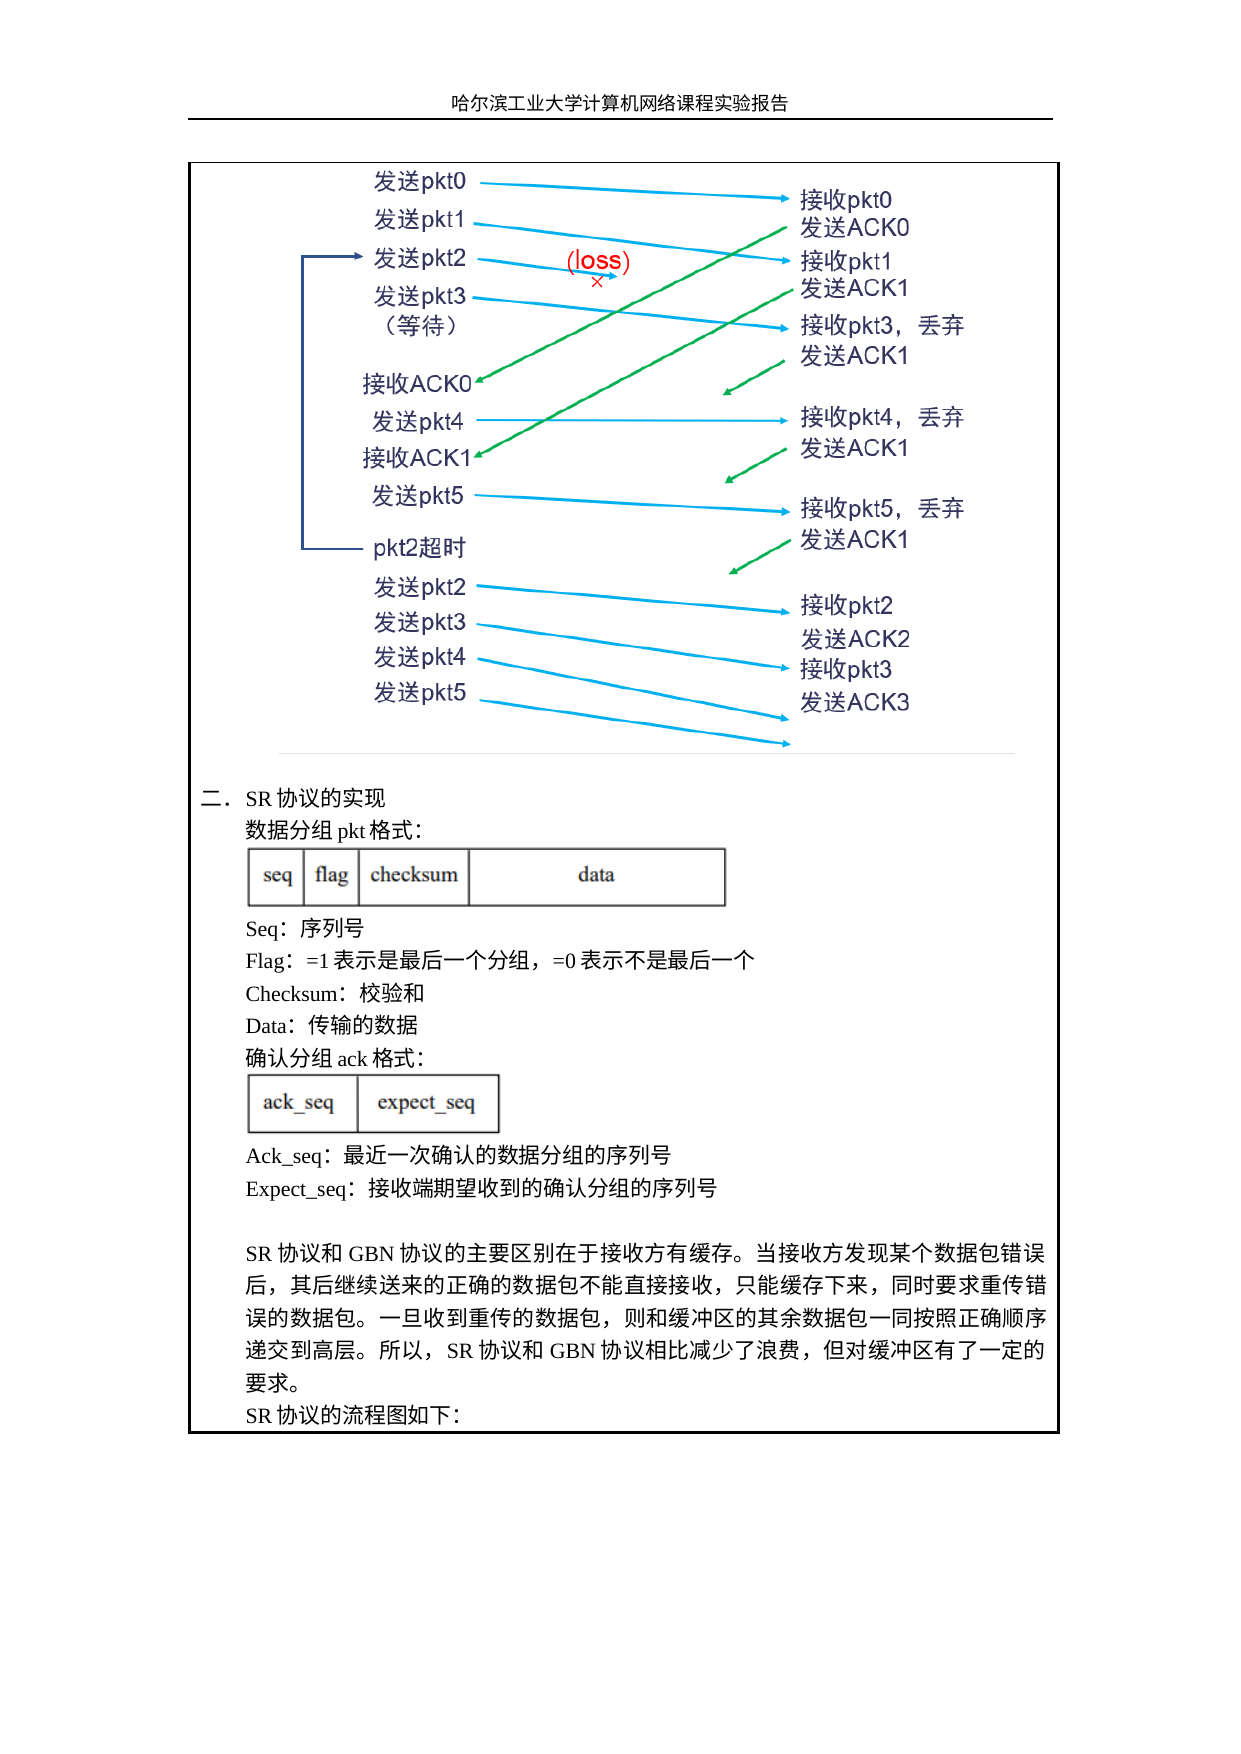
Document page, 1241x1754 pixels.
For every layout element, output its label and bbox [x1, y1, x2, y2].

picture [245, 1073, 503, 1137]
picture [278, 163, 1015, 754]
table_cell [191, 163, 1057, 1431]
picture [245, 845, 728, 908]
